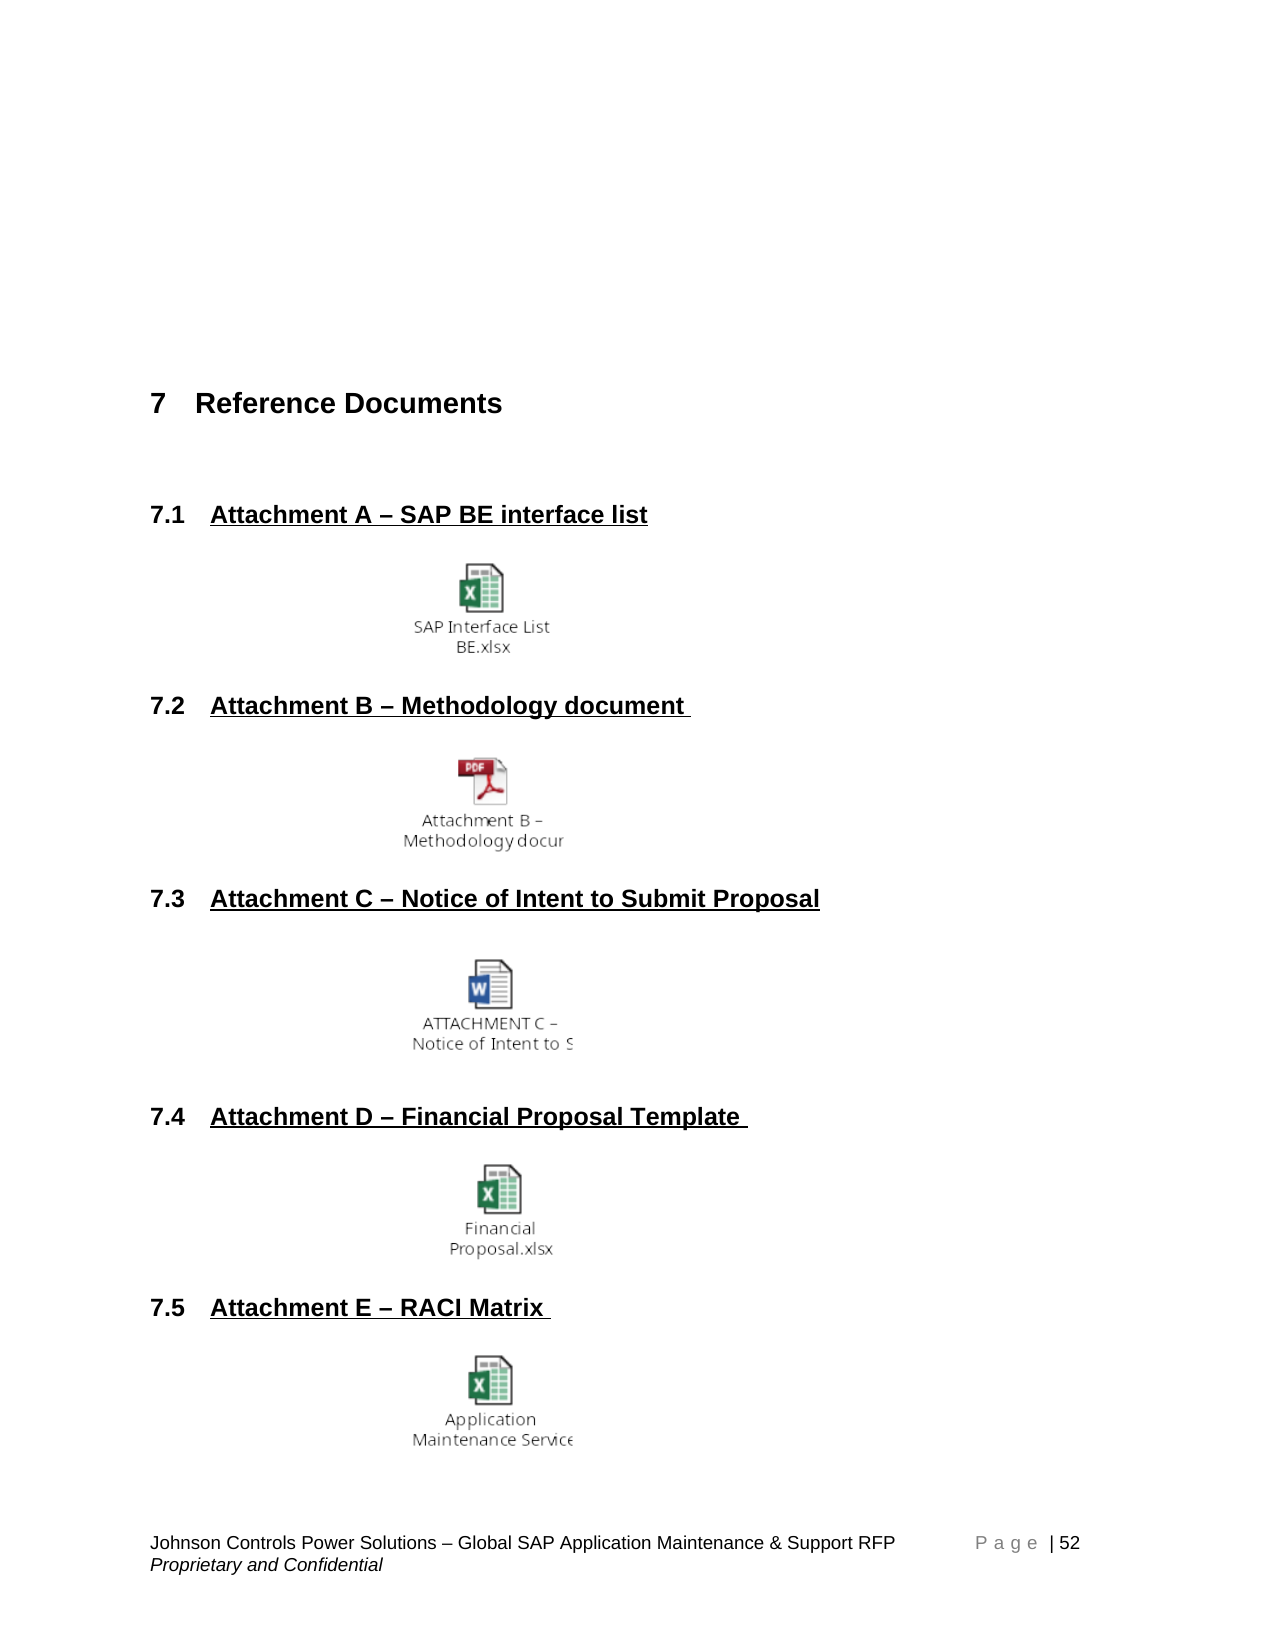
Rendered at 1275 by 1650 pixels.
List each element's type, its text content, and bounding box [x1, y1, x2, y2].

subtitle Attachment D – Financial Proposal Template [150, 1101, 1125, 1130]
subtitle Attachment E – RACI Matrix [150, 1292, 1125, 1321]
subtitle Reference Documents [150, 386, 1125, 419]
subtitle Attachment A – SAP BE interface list [150, 500, 1125, 529]
subtitle Attachment B – Methodology document [150, 691, 1125, 720]
subtitle Attachment C – Notice of Intent to Submit Proposal [150, 884, 1125, 913]
